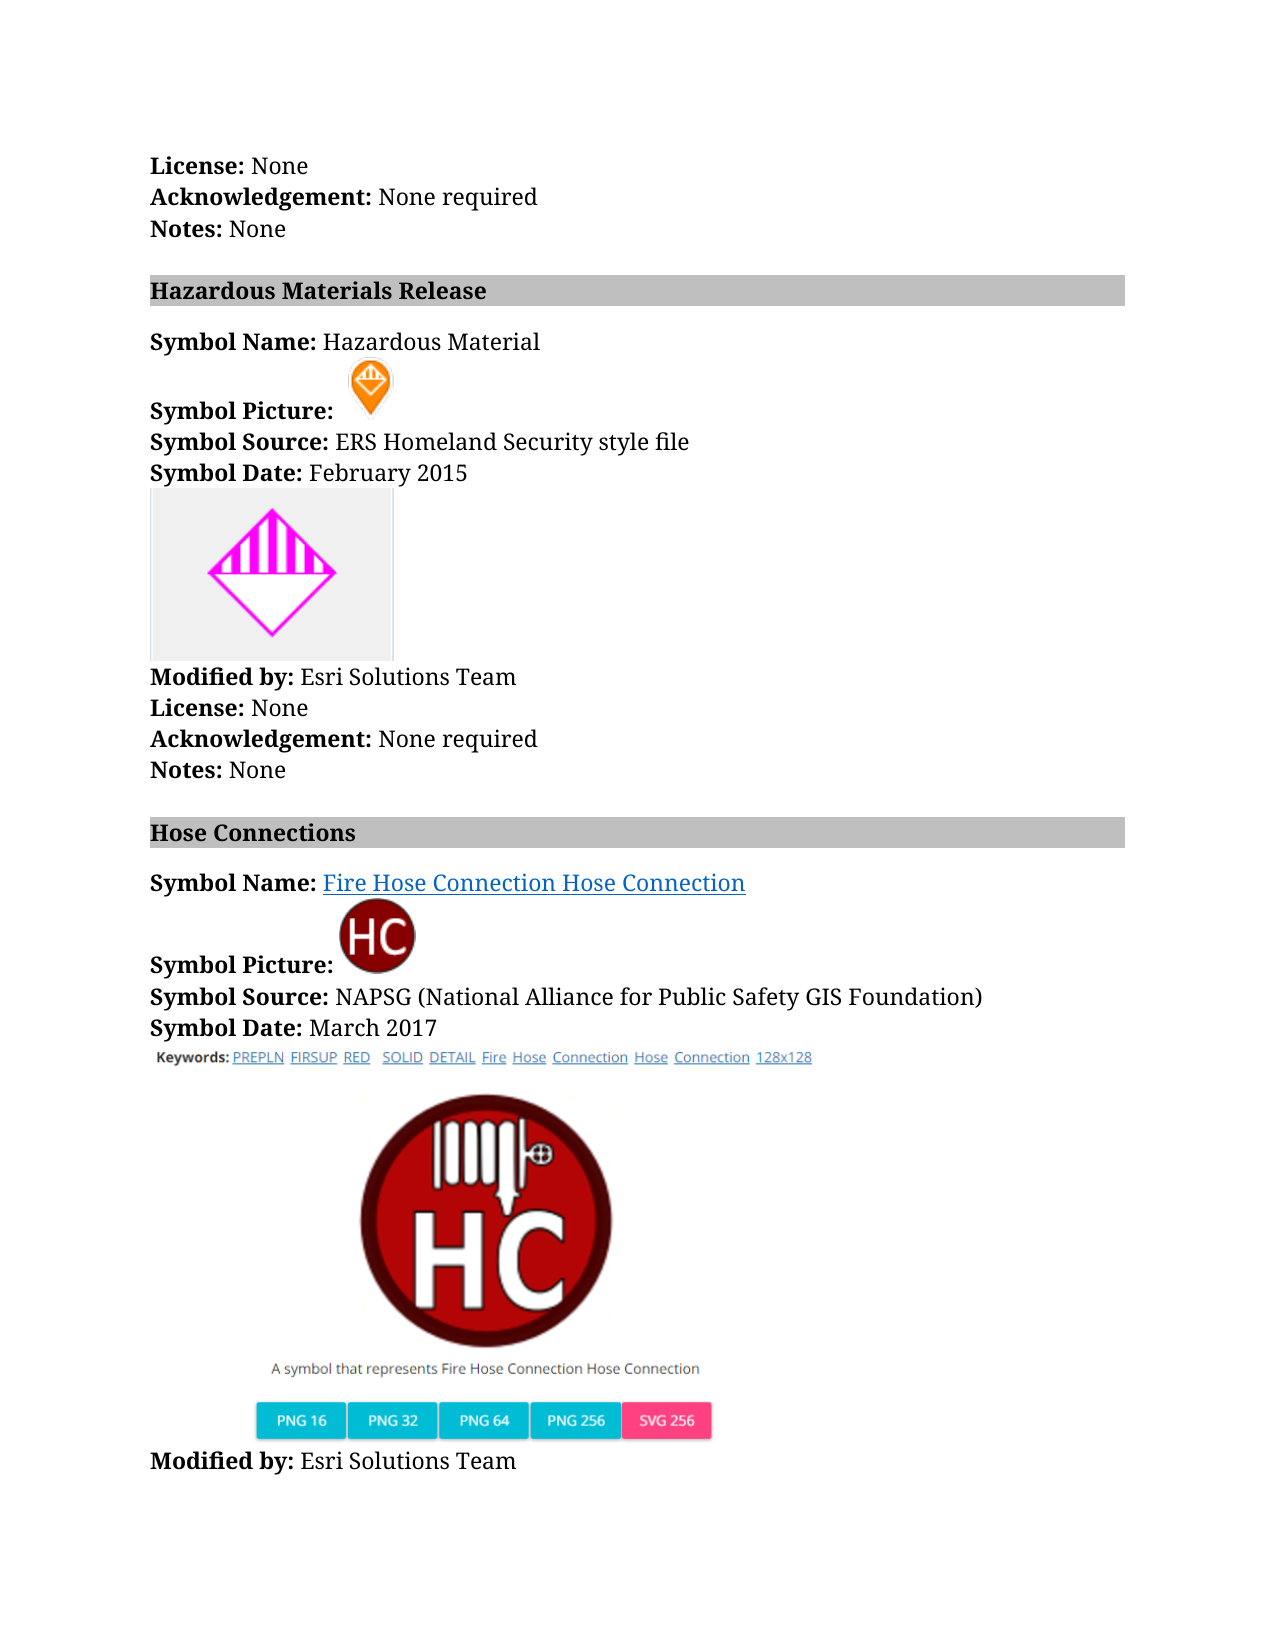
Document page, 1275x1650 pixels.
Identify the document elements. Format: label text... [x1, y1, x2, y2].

text License: None [150, 150, 1125, 181]
text Symbol Date: February 2015 [150, 457, 1125, 489]
picture [339, 356, 403, 420]
text Symbol Date: March 2017 [150, 1012, 1125, 1043]
text Symbol Source: ERS Homeland Security style file [150, 426, 1125, 457]
text Symbol Picture: [150, 357, 1125, 426]
text Hose Connections [150, 817, 1125, 848]
text Modified by: Esri Solutions Team [150, 1445, 1125, 1476]
text Symbol Picture: [150, 898, 1125, 981]
text Symbol Name: Hazardous Material [150, 325, 1125, 357]
text Notes: None [150, 212, 1125, 244]
text Acknowledgement: None required [150, 723, 1125, 754]
picture [150, 488, 394, 661]
picture [339, 898, 416, 974]
text Symbol Name: Fire Hose Connection Hose Connection [150, 867, 1125, 898]
text Hazardous Materials Release [150, 275, 1125, 306]
text Acknowledgement: None required [150, 181, 1125, 212]
picture [150, 1043, 818, 1446]
text Symbol Source: NAPSG (National Alliance for Public Safety GIS Foundation) [150, 981, 1125, 1012]
text License: None [150, 692, 1125, 723]
text Notes: None [150, 754, 1125, 786]
text Modified by: Esri Solutions Team [150, 661, 1125, 692]
